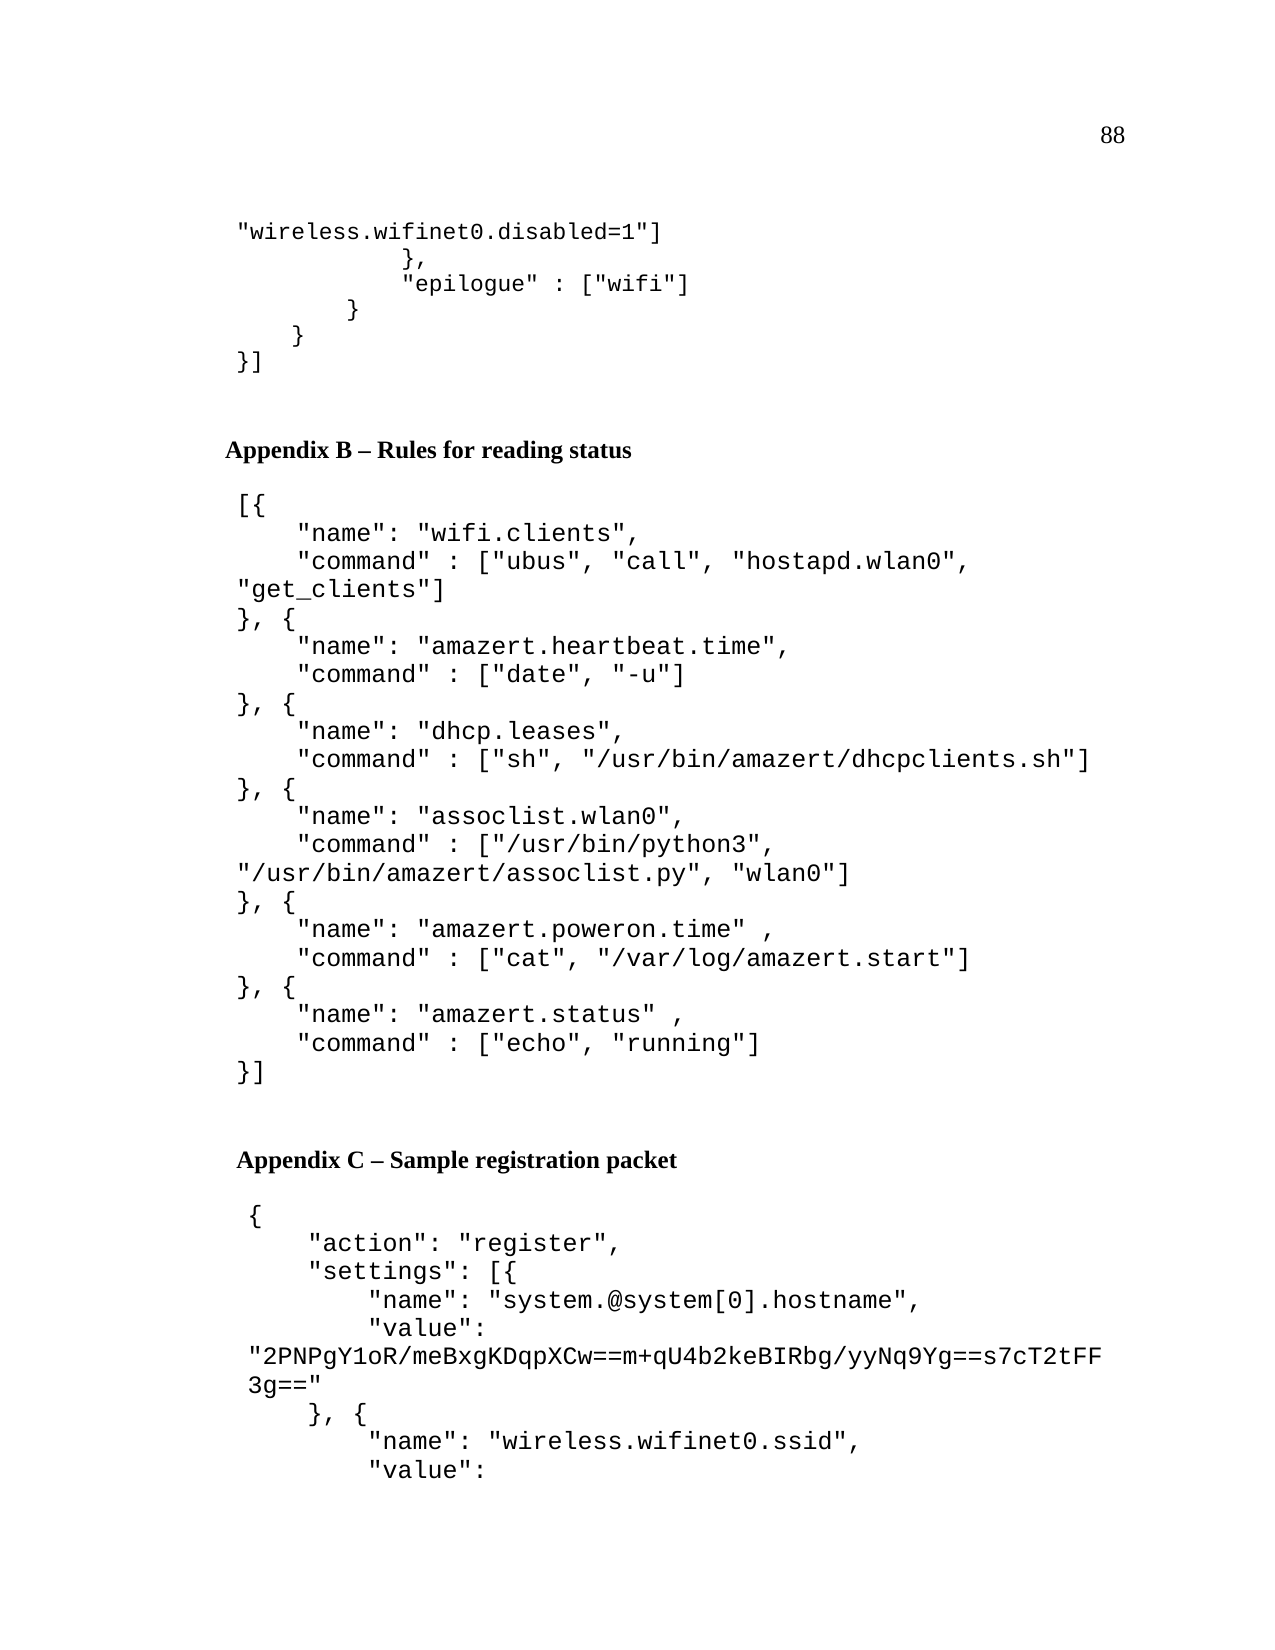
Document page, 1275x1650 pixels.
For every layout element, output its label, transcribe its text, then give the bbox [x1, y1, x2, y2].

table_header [225, 464, 1125, 1486]
subtitle Appendix B – Rules for reading status [225, 435, 1125, 463]
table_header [225, 220, 1125, 435]
